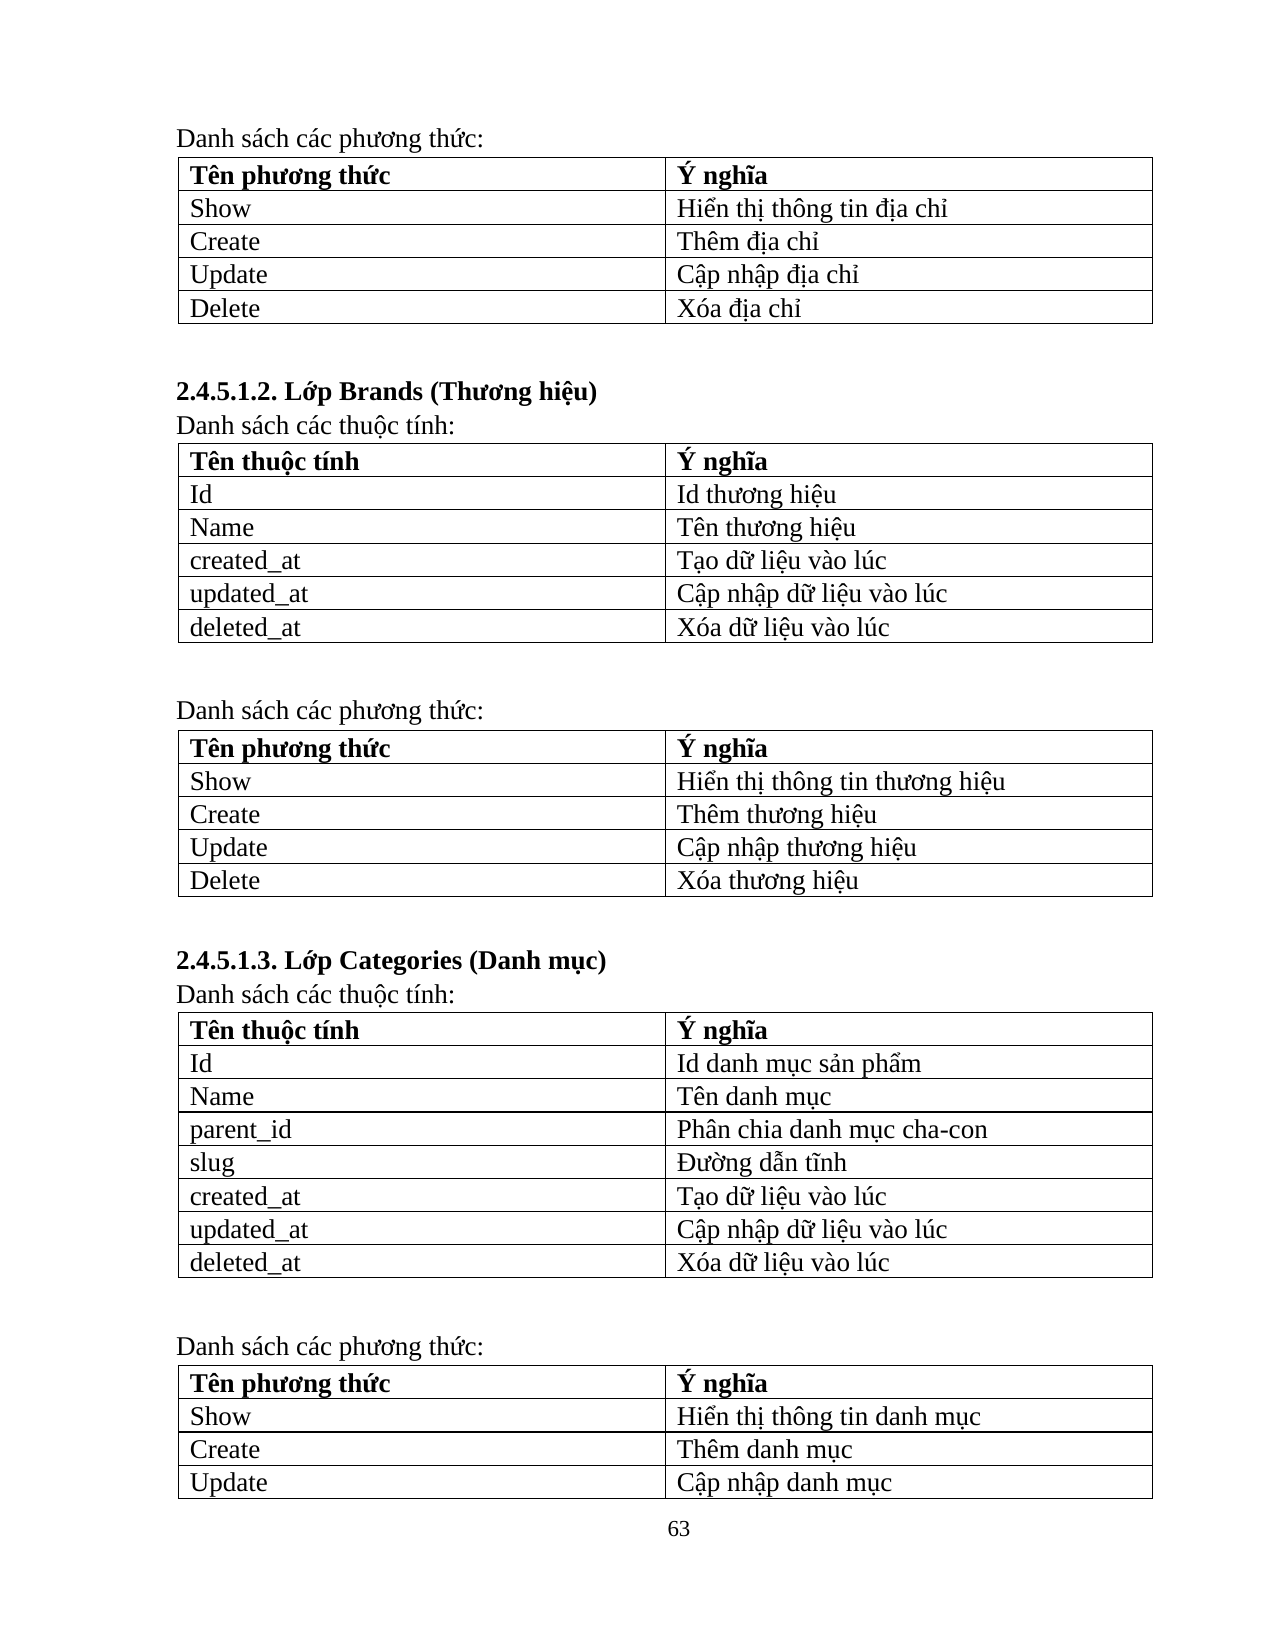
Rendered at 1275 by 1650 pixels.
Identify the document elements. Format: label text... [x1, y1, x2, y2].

table_cell Xóa địa chỉ [666, 291, 1152, 323]
table_cell Phân chia danh mục cha-con [666, 1113, 1152, 1144]
table_cell Hiển thị thông tin danh mục [666, 1399, 1152, 1431]
table_cell deleted_at [179, 1245, 665, 1277]
table_cell Cập nhập địa chỉ [666, 258, 1152, 290]
table_cell Hiển thị thông tin thương hiệu [666, 764, 1152, 796]
table_cell Show [179, 191, 665, 223]
table_cell Thêm thương hiệu [666, 797, 1152, 829]
table_cell Create [179, 225, 665, 257]
table_cell Create [179, 797, 665, 829]
text Danh sách các thuộc tính: [176, 978, 674, 1009]
table_cell Cập nhập dữ liệu vào lúc [666, 577, 1152, 609]
table_cell Id [179, 1046, 665, 1078]
table_cell Cập nhập danh mục [666, 1466, 1152, 1498]
table_header Tên phương thức [179, 731, 665, 763]
text Danh sách các thuộc tính: [176, 409, 664, 440]
table_cell Tên thương hiệu [666, 510, 1152, 542]
text Danh sách các phương thức: [176, 1330, 1193, 1361]
table_header Ý nghĩa [666, 1013, 1152, 1045]
table_header Ý nghĩa [666, 444, 1152, 476]
text Danh sách các phương thức: [176, 694, 1193, 726]
table_cell Tên danh mục [666, 1079, 1152, 1111]
table_cell parent_id [179, 1113, 665, 1144]
table_cell Xóa dữ liệu vào lúc [666, 1245, 1152, 1277]
table_cell Thêm danh mục [666, 1433, 1152, 1464]
table_header Ý nghĩa [666, 731, 1152, 763]
table_cell Cập nhập dữ liệu vào lúc [666, 1212, 1152, 1244]
table_cell Name [179, 1079, 665, 1111]
table_cell slug [179, 1146, 665, 1178]
table_cell created_at [179, 544, 665, 576]
table_cell updated_at [179, 577, 665, 609]
table_header Ý nghĩa [666, 1366, 1152, 1398]
table_cell Name [179, 510, 665, 542]
table_cell Update [179, 830, 665, 862]
text 2.4.5.1.3. Lớp Categories (Danh mục) [176, 944, 674, 976]
table_cell Show [179, 1399, 665, 1431]
table_cell Xóa thương hiệu [666, 864, 1152, 896]
table_cell Delete [179, 291, 665, 323]
table_cell updated_at [179, 1212, 665, 1244]
table_cell Id [179, 477, 665, 509]
table_cell Id danh mục sản phẩm [666, 1046, 1152, 1078]
table_cell Create [179, 1433, 665, 1464]
text Danh sách các phương thức: [176, 122, 1193, 153]
table_cell Tạo dữ liệu vào lúc [666, 544, 1152, 576]
table_cell Thêm địa chỉ [666, 225, 1152, 257]
table_cell Delete [179, 864, 665, 896]
table_header Ý nghĩa [666, 158, 1152, 190]
table_cell Tạo dữ liệu vào lúc [666, 1179, 1152, 1211]
table_cell Cập nhập thương hiệu [666, 830, 1152, 862]
table_cell created_at [179, 1179, 665, 1211]
table_header Tên thuộc tính [179, 1013, 665, 1045]
table_header Tên phương thức [179, 158, 665, 190]
table_cell Update [179, 258, 665, 290]
table_cell Xóa dữ liệu vào lúc [666, 610, 1152, 642]
text 2.4.5.1.2. Lớp Brands (Thương hiệu) [176, 375, 664, 406]
table_cell Id thương hiệu [666, 477, 1152, 509]
table_cell deleted_at [179, 610, 665, 642]
table_cell Show [179, 764, 665, 796]
table_header Tên thuộc tính [179, 444, 665, 476]
table_cell Đường dẫn tĩnh [666, 1146, 1152, 1178]
table_cell Hiển thị thông tin địa chỉ [666, 191, 1152, 223]
table_header Tên phương thức [179, 1366, 665, 1398]
table_cell Update [179, 1466, 665, 1498]
